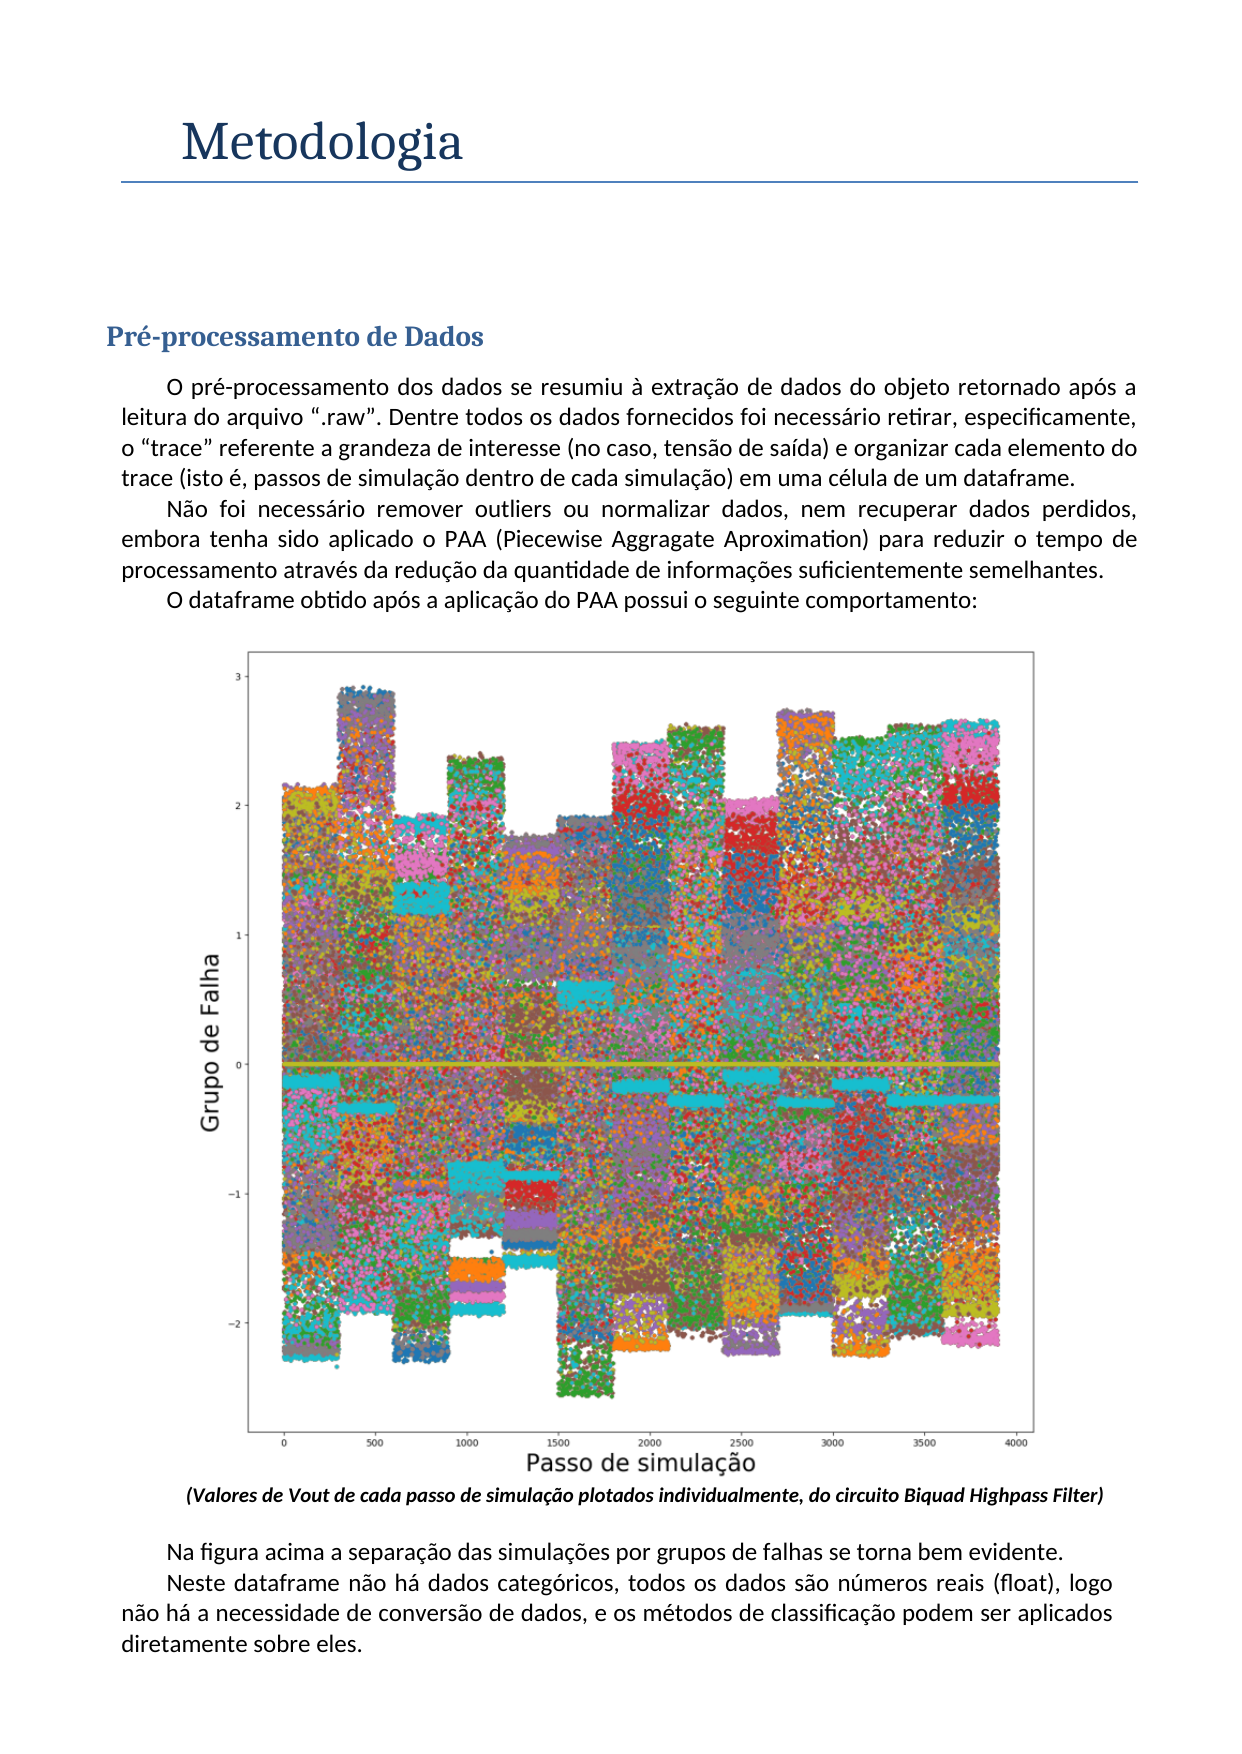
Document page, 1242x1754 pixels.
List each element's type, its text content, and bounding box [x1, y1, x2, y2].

text O dataframe obtido após a aplicação do PAA possui o seguinte comportamento: [121, 584, 1138, 615]
text O pré-processamento dos dados se resumiu à extração de dados do objeto retornado após a leitura do arquivo “.raw”. Dentre todos os dados fornecidos foi necessário retirar, especificamente, o “trace” referente a grandeza de interesse (no caso, tensão de saída) e organizar cada elemento do trace (isto é, passos de simulação dentro de cada simulação) em uma célula de um dataframe. [121, 371, 1138, 493]
picture [194, 643, 1042, 1482]
text (Valores de Vout de cada passo de simulação plotados individualmente, do circuito Biquad Highpass Filter) [118, 1482, 1109, 1507]
text Na figura acima a separação das simulações por grupos de falhas se torna bem evidente. [121, 1536, 1114, 1567]
title Metodologia [121, 110, 1138, 181]
text Neste dataframe não há dados categóricos, todos os dados são números reais (float), logo não há a necessidade de conversão de dados, e os métodos de classificação podem ser aplicados diretamente sobre eles. [121, 1567, 1114, 1658]
subtitle Pré-processamento de Dados [106, 320, 1138, 354]
text Não foi necessário remover outliers ou normalizar dados, nem recuperar dados perdidos, embora tenha sido aplicado o PAA (Piecewise Aggragate Aproximation) para reduzir o tempo de processamento através da redução da quantidade de informações suficientemente semelhantes. [121, 493, 1138, 584]
